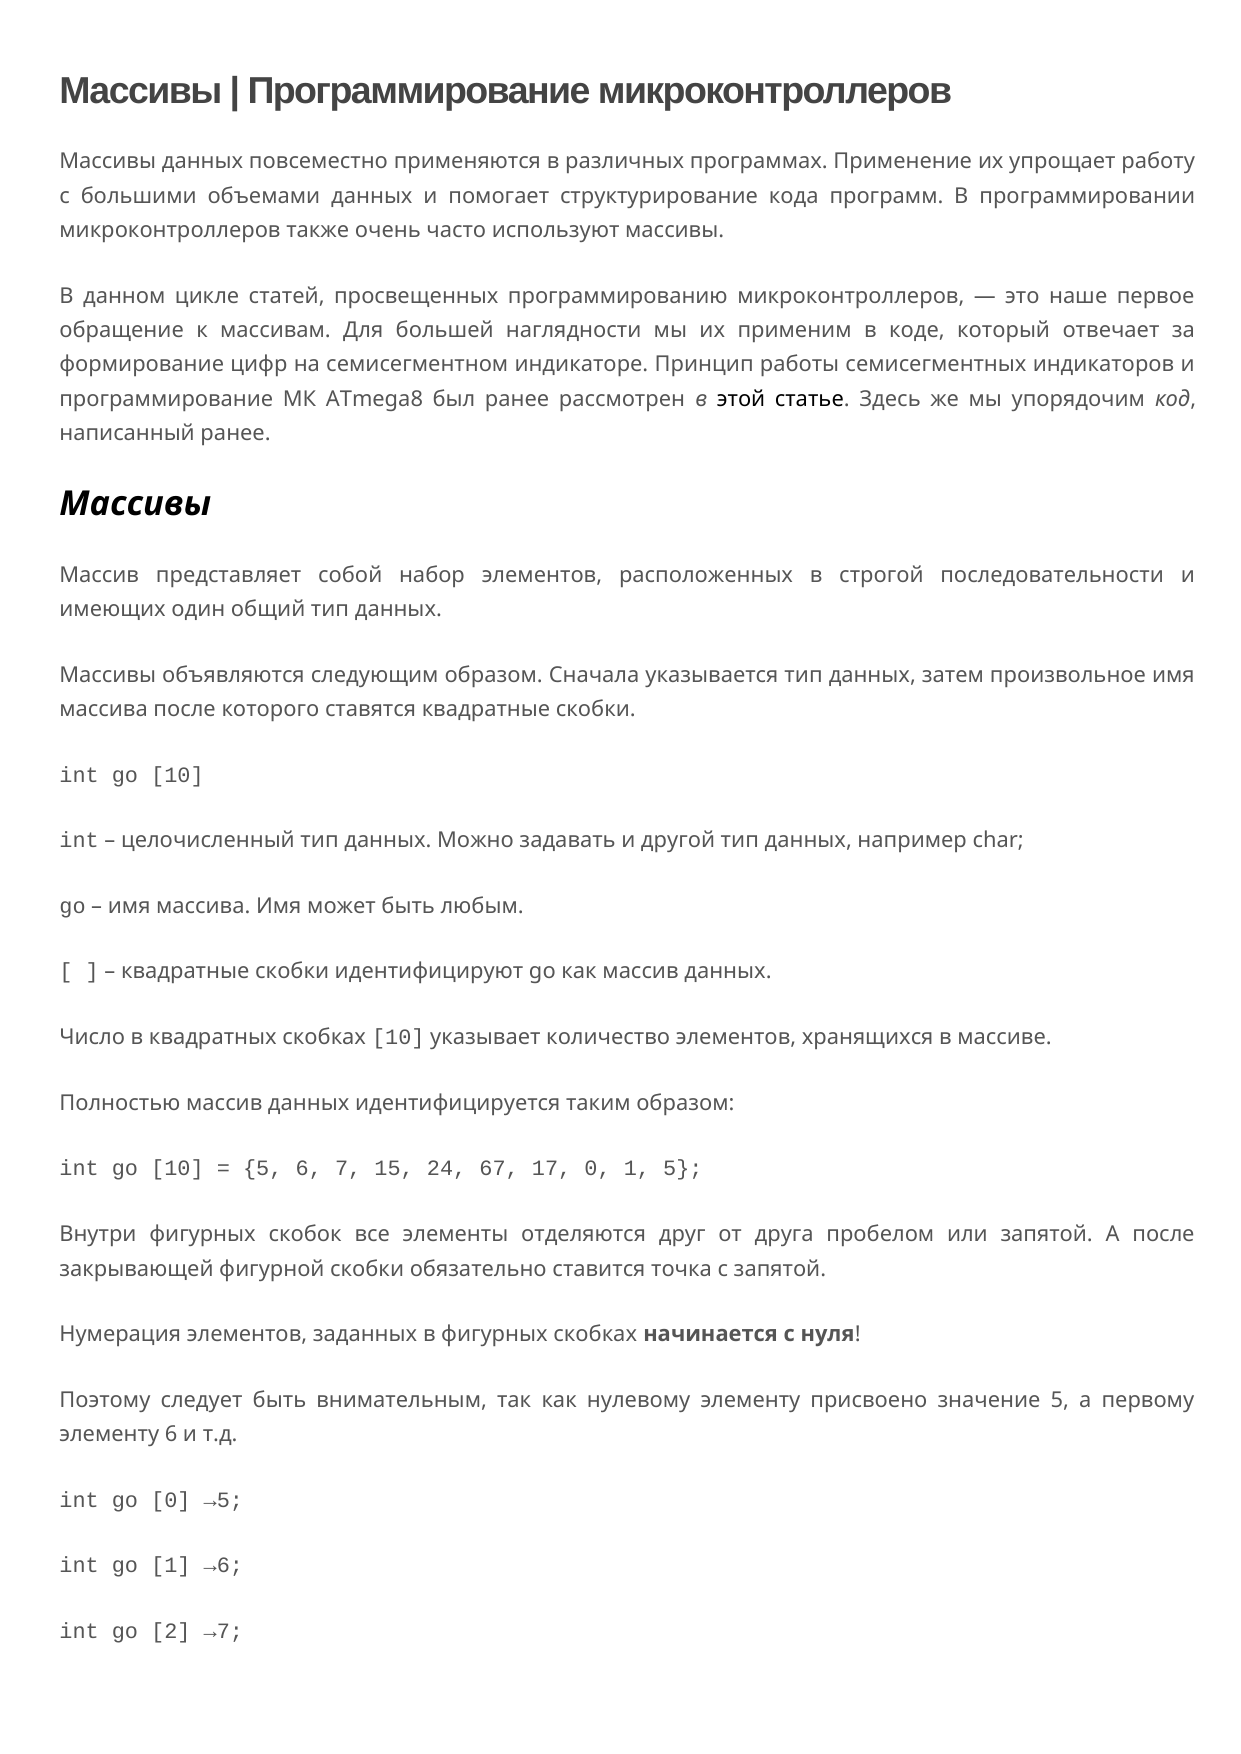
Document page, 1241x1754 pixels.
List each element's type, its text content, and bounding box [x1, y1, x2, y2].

text int go [10] = {5, 6, 7, 15, 24, 67, 17, 0, 1, 5}; [59, 1148, 1196, 1182]
text int go [1] →6; [59, 1545, 1196, 1579]
text int go [2] →7; [59, 1611, 1196, 1645]
text Массив представляет собой набор элементов, расположенных в строгой последовательности и имеющих один общий тип данных. [59, 554, 1196, 623]
text Поэтому следует быть внимательным, так как нулевому элементу присвоено значение 5, а первому элементу 6 и т.д. [59, 1379, 1196, 1448]
text Массивы | Программирование микроконтроллеров [59, 68, 1196, 112]
text Массивы объявляются следующим образом. Сначала указывается тип данных, затем произвольное имя массива после которого ставятся квадратные скобки. [59, 654, 1196, 723]
text Нумерация элементов, заданных в фигурных скобках начинается с нуля! [59, 1314, 1196, 1348]
text int – целочисленный тип данных. Можно задавать и другой тип данных, например char; [59, 820, 1196, 854]
text Число в квадратных скобках [10] указывает количество элементов, хранящихся в массиве. [59, 1017, 1196, 1051]
text int go [10] [59, 754, 1196, 789]
text [ ] – квадратные скобки идентифицируют go как массив данных. [59, 951, 1196, 986]
text Массивы [59, 478, 1196, 525]
text В данном цикле статей, просвещенных программированию микроконтроллеров, — это наше первое обращение к массивам. Для большей наглядности мы их применим в коде, который отвечает за формирование цифр на семисегментном индикаторе. Принцип работы семисегментных индикаторов и программирование МК ATmega8 был ранее рассмотрен в этой статье. Здесь же мы упорядочим код, написанный ранее. [59, 275, 1196, 447]
text Внутри фигурных скобок все элементы отделяются друг от друга пробелом или запятой. А после закрывающей фигурной скобки обязательно ставится точка с запятой. [59, 1214, 1196, 1282]
text go – имя массива. Имя может быть любым. [59, 886, 1196, 920]
text Полностью массив данных идентифицируется таким образом: [59, 1082, 1196, 1117]
text Массивы данных повсеместно применяются в различных программах. Применение их упрощает работу с большими объемами данных и помогает структурирование кода программ. В программировании микроконтроллеров также очень часто используют массивы. [59, 141, 1196, 244]
text int go [0] →5; [59, 1479, 1196, 1514]
